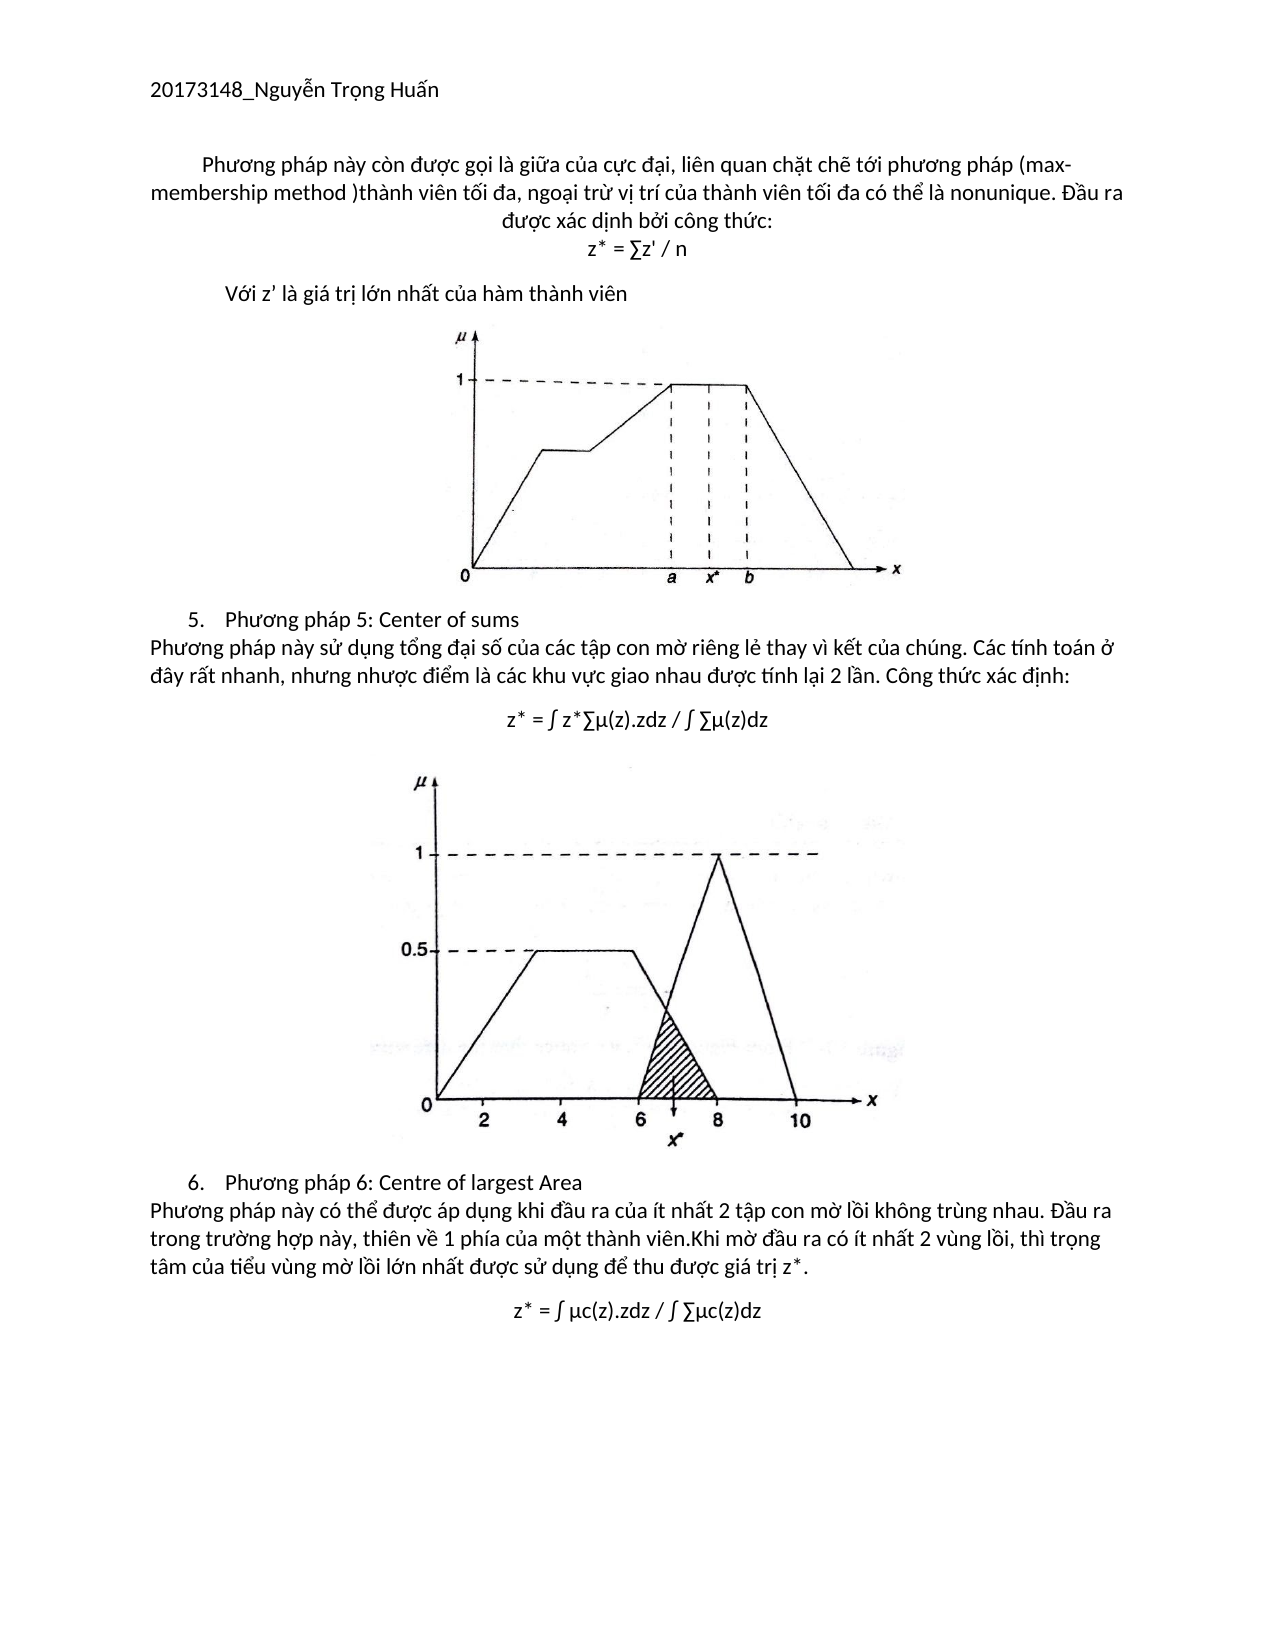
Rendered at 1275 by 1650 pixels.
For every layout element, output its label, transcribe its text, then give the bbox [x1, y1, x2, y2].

picture [370, 750, 905, 1152]
text Với z’ là giá trị lớn nhất của hàm thành viên [150, 279, 1125, 307]
picture [445, 323, 905, 588]
text z* = ∫ z*∑µ(z).zdz / ∫ ∑µ(z)dz [150, 705, 1125, 733]
text Phương pháp này có thể được áp dụng khi đầu ra của ít nhất 2 tập con mờ lồi không trùng nhau. Đầu ra trong trường hợp này, thiên về 1 phía của một thành viên.Khi mờ đầu ra có ít nhất 2 vùng lồi, thì trọng tâm của tiểu vùng mờ lồi lớn nhất được sử dụng để thu được giá trị z*. [150, 1196, 1125, 1280]
text z* = ∫ µc(z).zdz / ∫ ∑µc(z)dz [150, 1297, 1125, 1324]
list Phương pháp 5: Center of sums [187, 605, 1125, 633]
text Phương pháp này sử dụng tổng đại số của các tập con mờ riêng lẻ thay vì kết của chúng. Các tính toán ở đây rất nhanh, nhưng nhược điểm là các khu vực giao nhau được tính lại 2 lần. Công thức xác định: [150, 633, 1125, 689]
text Phương pháp này còn được gọi là giữa của cực đại, liên quan chặt chẽ tới phương pháp (max-membership method )thành viên tối đa, ngoại trừ vị trí của thành viên tối đa có thể là nonunique. Đầu ra được xác dịnh bởi công thức: z* = ∑z' / n [150, 150, 1125, 262]
list Phương pháp 6: Centre of largest Area [187, 1168, 1125, 1196]
